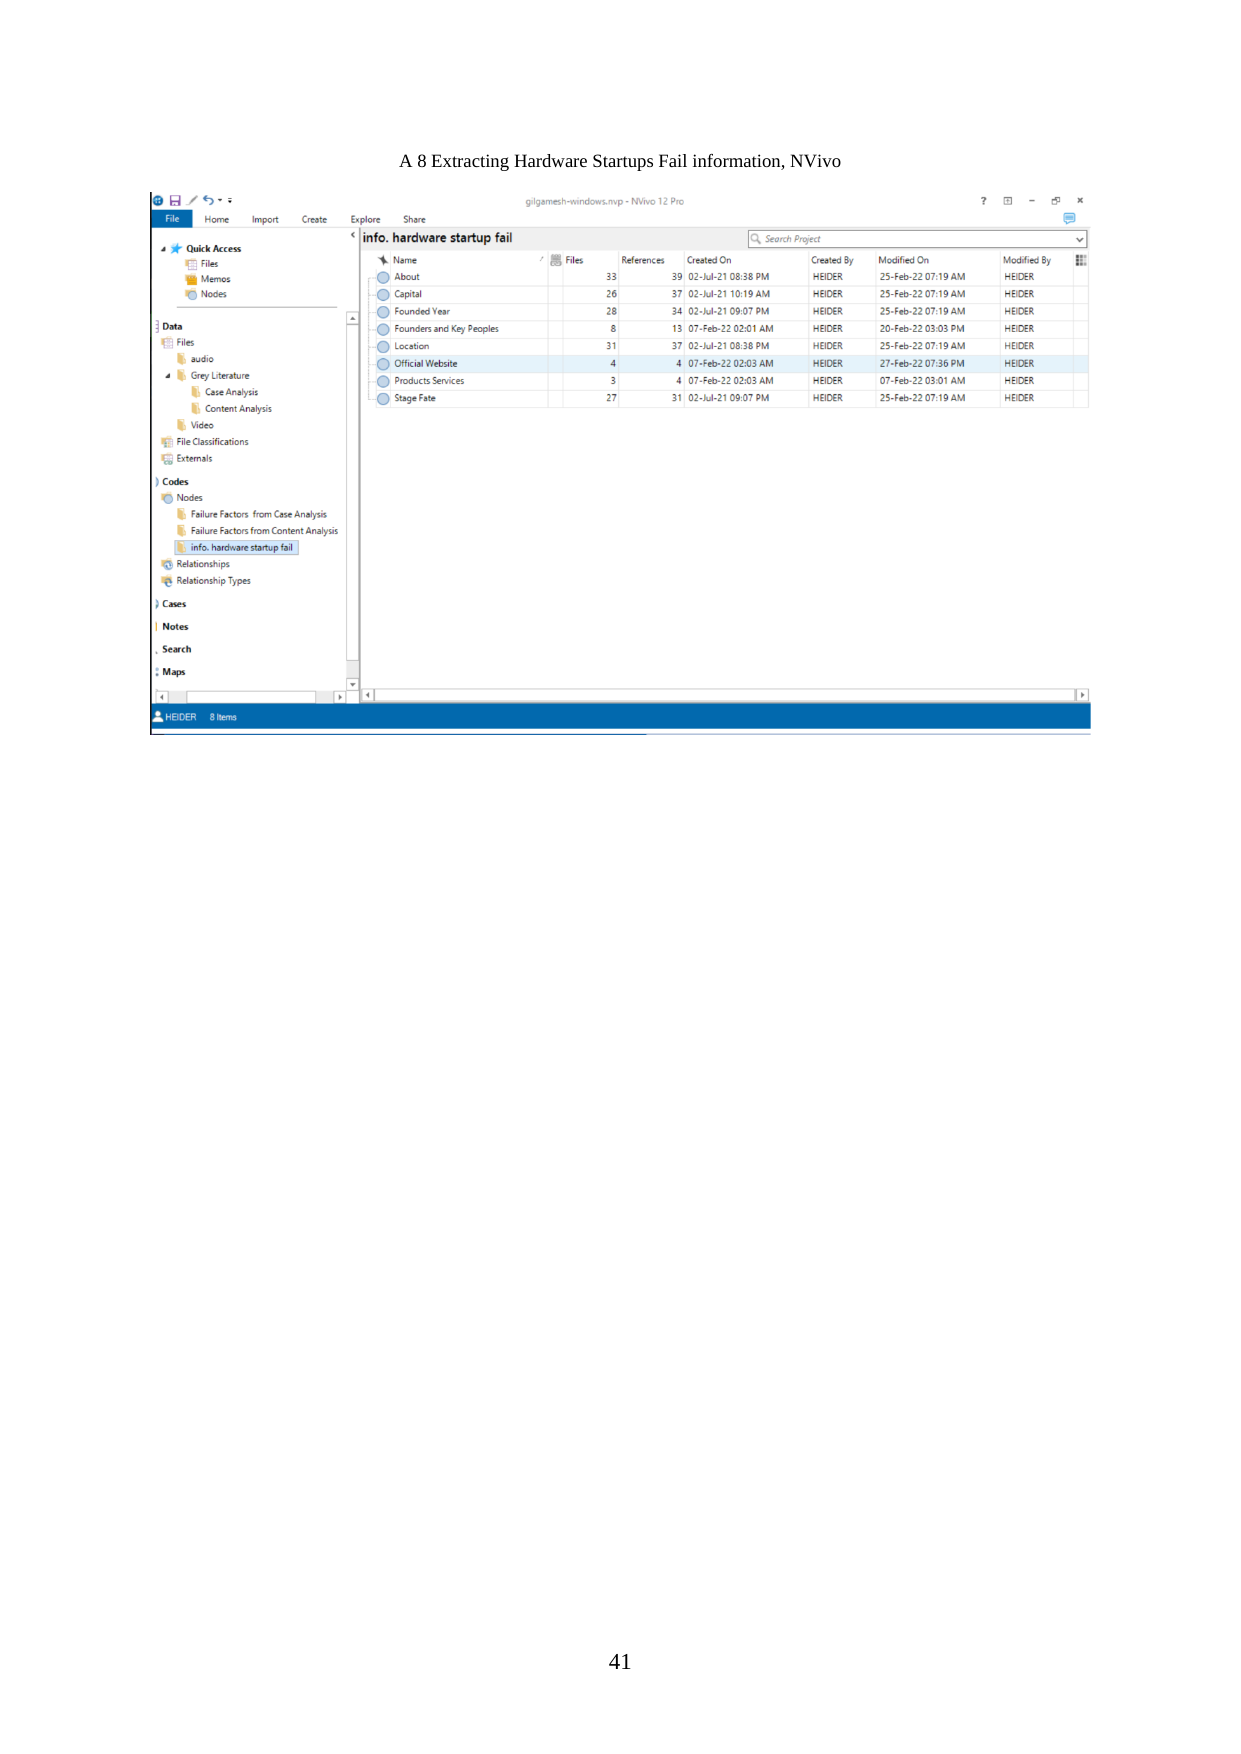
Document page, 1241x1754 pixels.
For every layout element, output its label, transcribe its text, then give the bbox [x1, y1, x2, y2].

picture [150, 192, 1091, 735]
